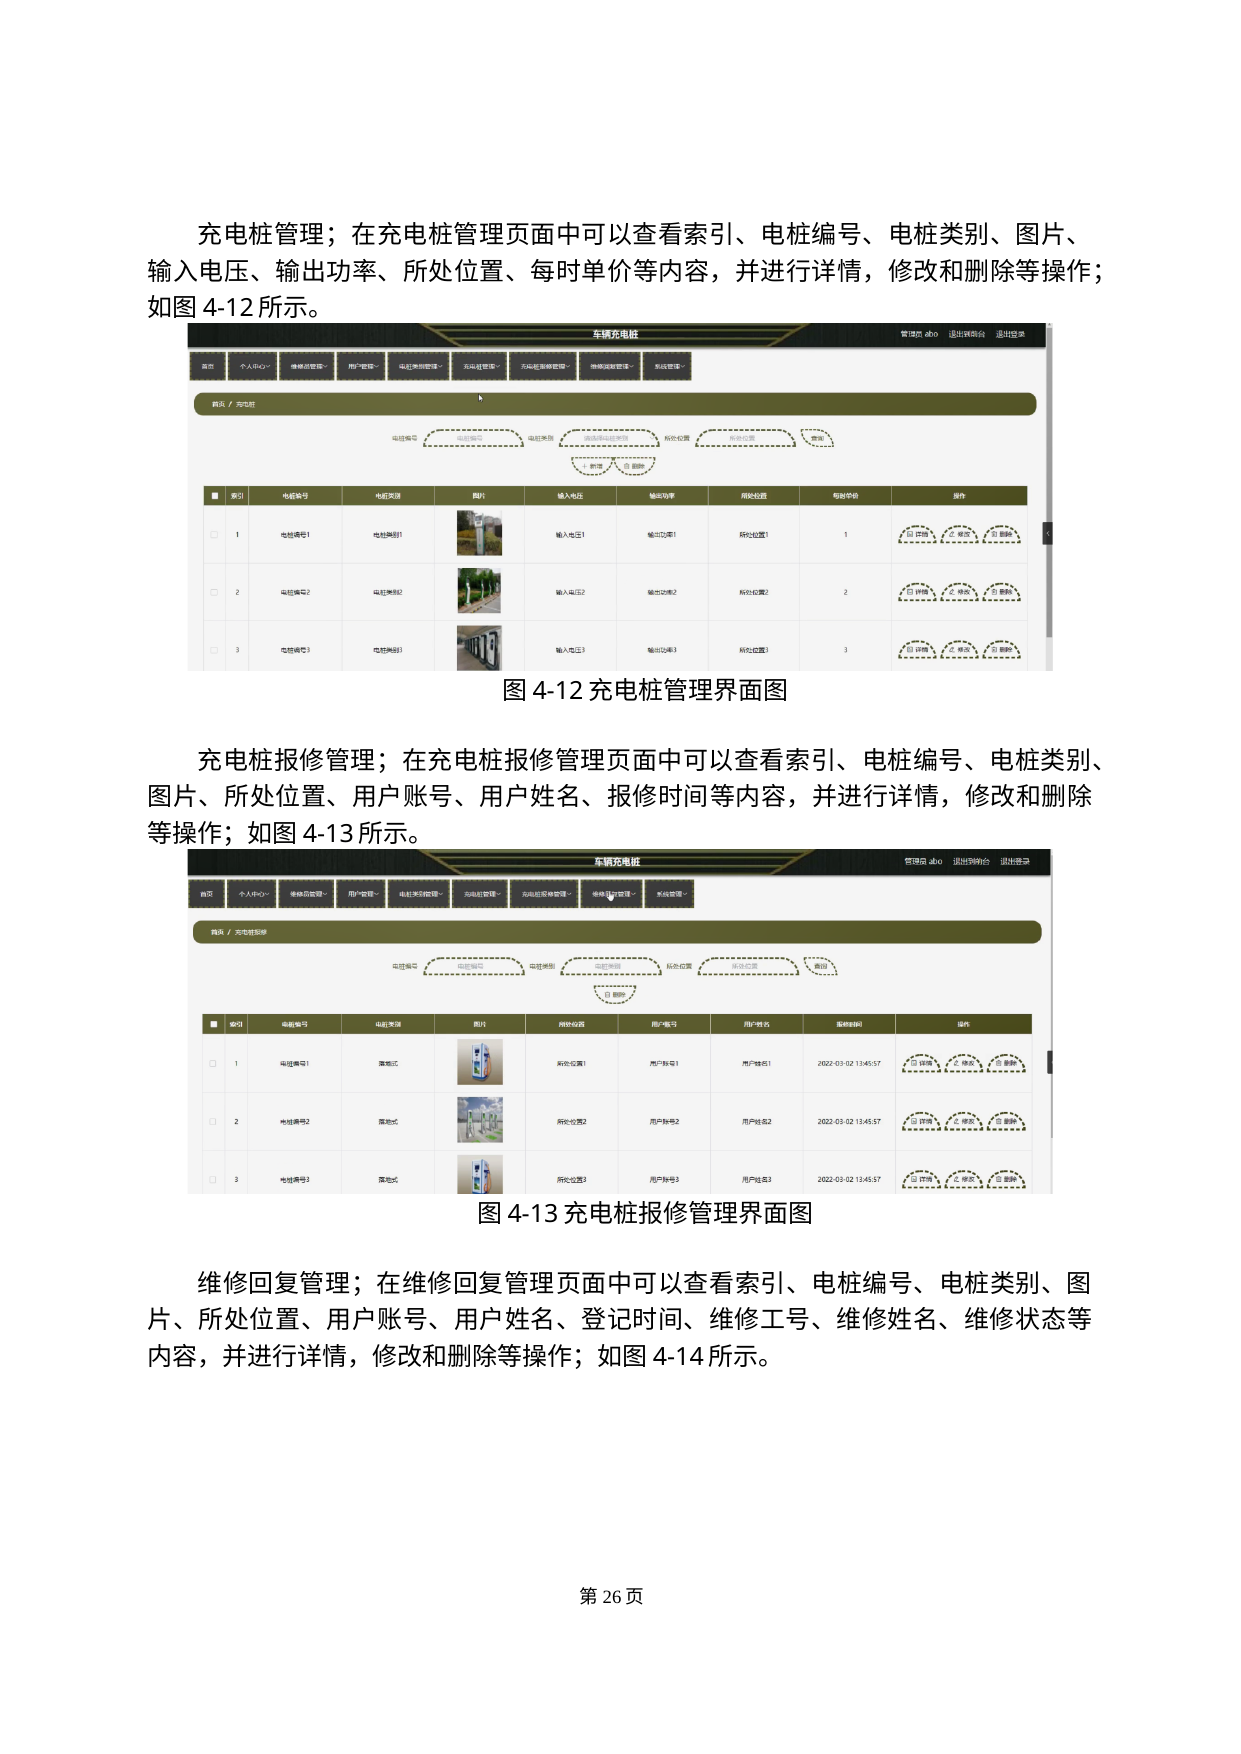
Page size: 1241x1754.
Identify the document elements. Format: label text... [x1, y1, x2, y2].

text 充电桩管理；在充电桩管理页面中可以查看索引、电桩编号、电桩类别、图片、输入电压、输出功率、所处位置、每时单价等内容，并进行详情，修改和删除等操作；如图4-12所示。 [148, 215, 1092, 324]
picture [187, 849, 1053, 1194]
text 图4-12充电桩管理界面图 [148, 670, 1092, 707]
text 充电桩报修管理；在充电桩报修管理页面中可以查看索引、电桩编号、电桩类别、图片、所处位置、用户账号、用户姓名、报修时间等内容，并进行详情，修改和删除等操作；如图4-13所示。 [148, 741, 1092, 849]
text 维修回复管理；在维修回复管理页面中可以查看索引、电桩编号、电桩类别、图片、所处位置、用户账号、用户姓名、登记时间、维修工号、维修姓名、维修状态等内容，并进行详情，修改和删除等操作；如图4-14所示。 [148, 1263, 1092, 1372]
picture [187, 323, 1053, 671]
text 图4-13充电桩报修管理界面图 [148, 1193, 1092, 1229]
